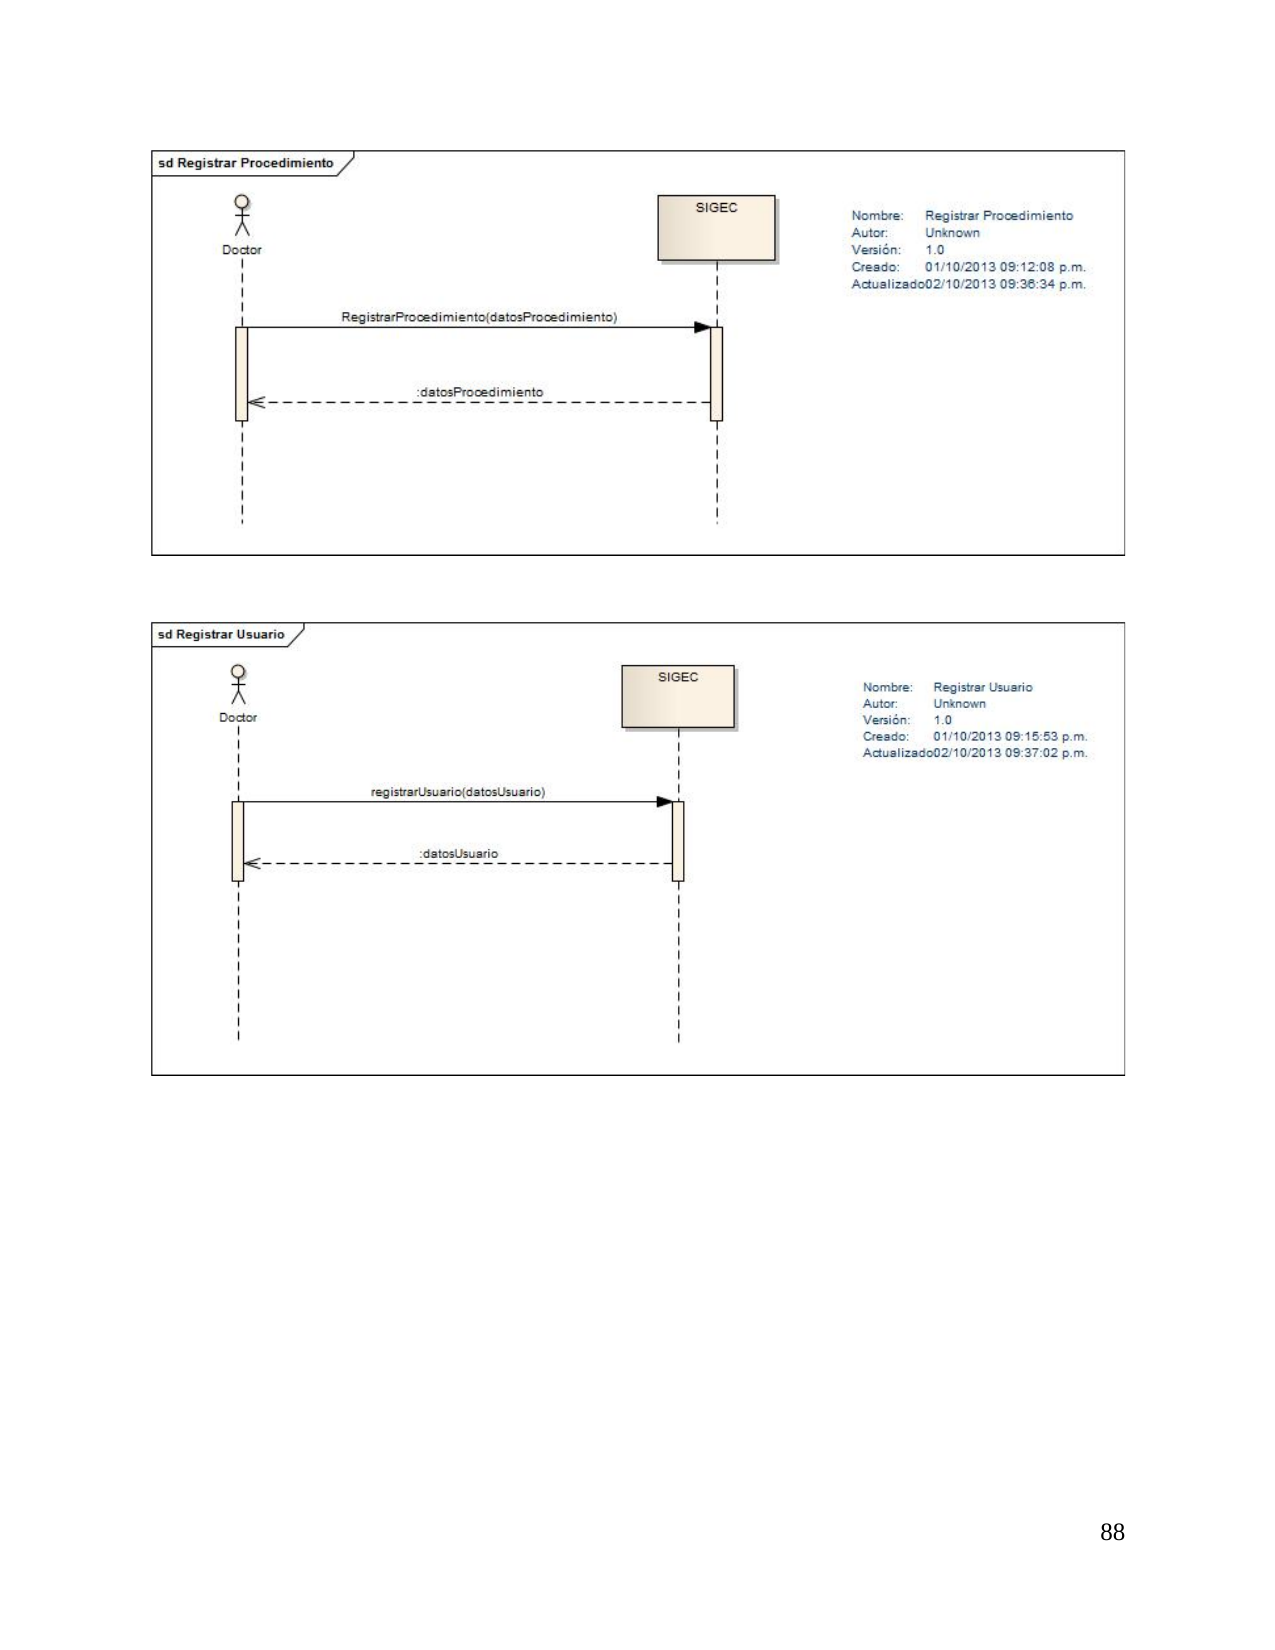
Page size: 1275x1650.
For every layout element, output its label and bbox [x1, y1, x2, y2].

picture [150, 621, 1125, 1076]
picture [150, 150, 1125, 556]
